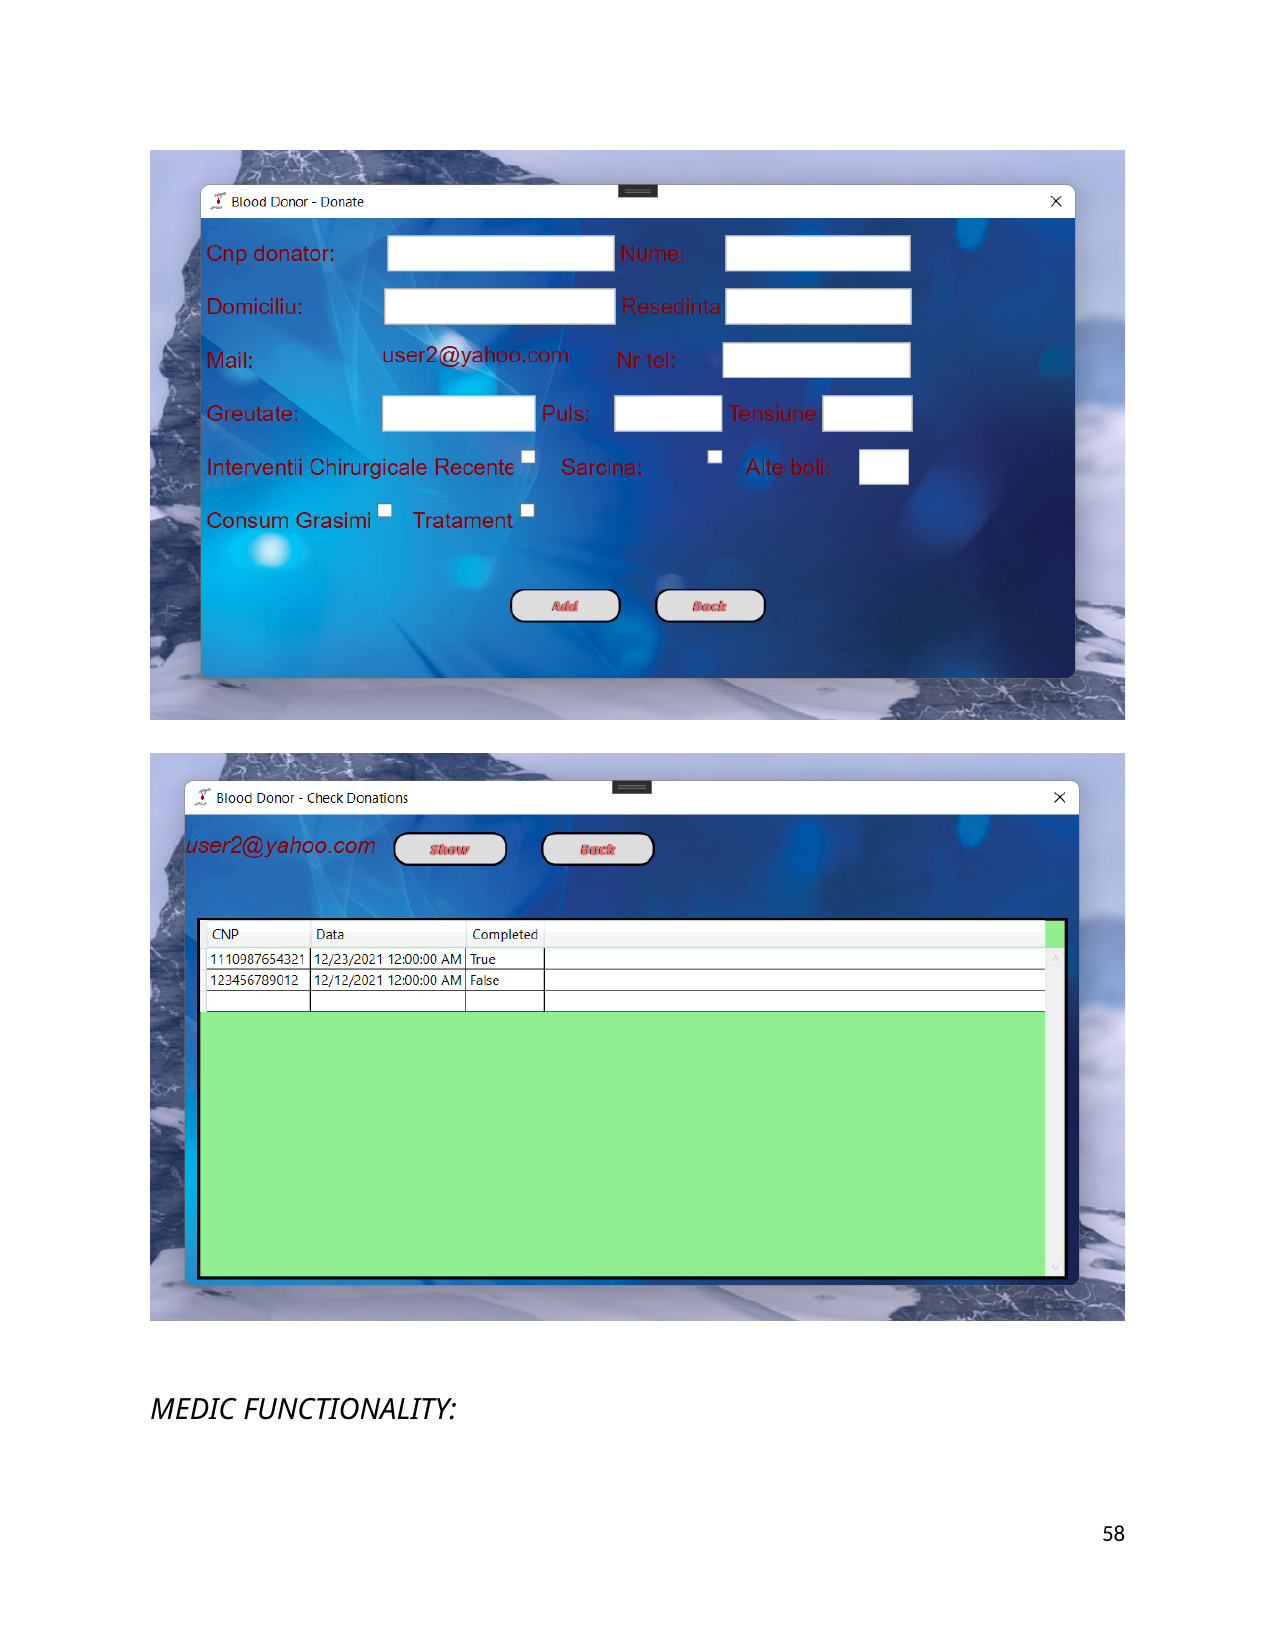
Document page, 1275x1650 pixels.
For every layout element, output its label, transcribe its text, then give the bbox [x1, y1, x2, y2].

picture [150, 150, 1125, 720]
text MEDIC FUNCTIONALITY: [150, 1388, 1125, 1428]
picture [150, 753, 1125, 1321]
